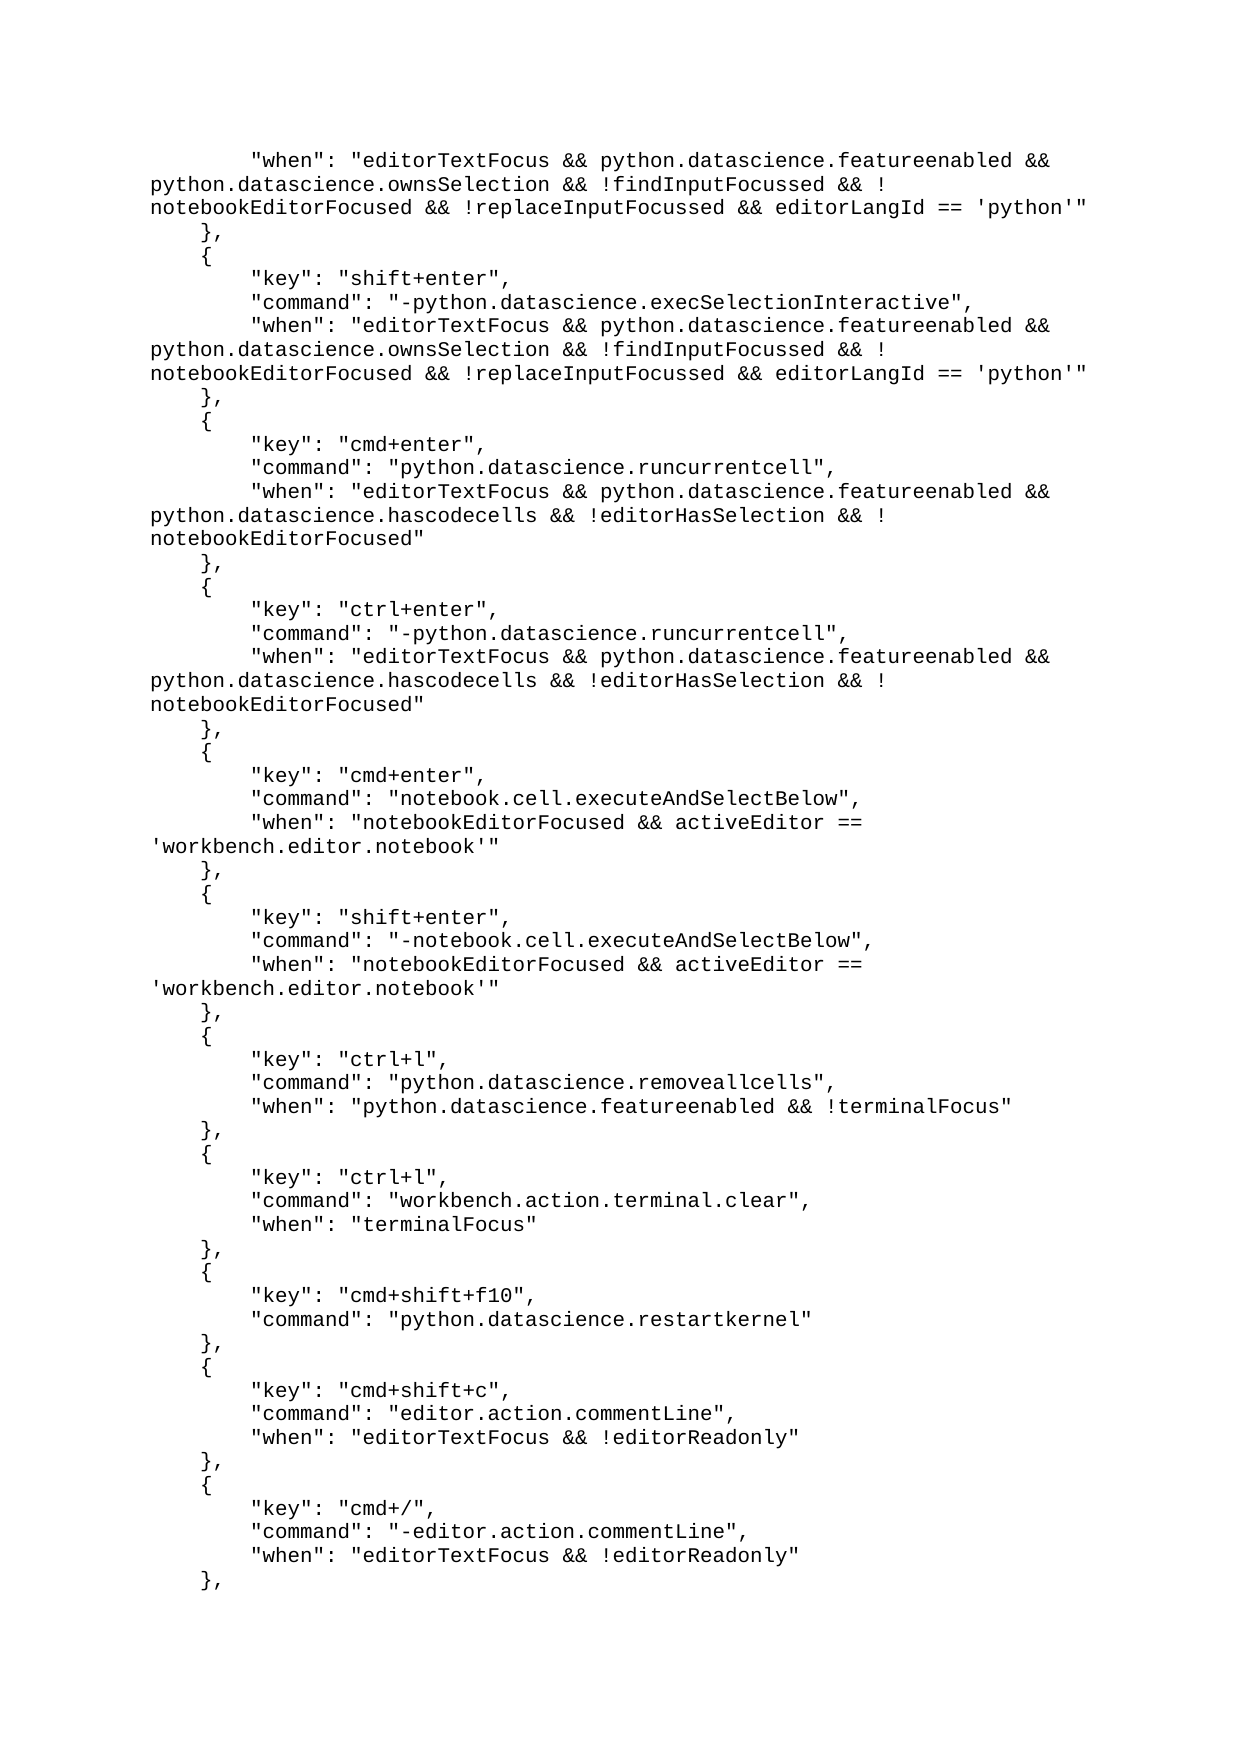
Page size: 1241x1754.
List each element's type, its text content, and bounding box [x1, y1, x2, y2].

text { [150, 576, 1090, 599]
text "command": "editor.action.commentLine", [150, 1403, 1090, 1427]
text "key": "shift+enter", [150, 268, 1090, 292]
text { [150, 1025, 1090, 1048]
text { [150, 410, 1090, 434]
text "command": "python.datascience.restartkernel" [150, 1309, 1090, 1332]
text "when": "editorTextFocus && !editorReadonly" [150, 1545, 1090, 1569]
text }, [150, 221, 1090, 244]
text "when": "editorTextFocus && python.datascience.featureenabled && python.datascience.hascodecells && !editorHasSelection && !notebookEditorFocused" [150, 647, 1090, 717]
text "key": "cmd+/", [150, 1498, 1090, 1521]
text "command": "notebook.cell.executeAndSelectBelow", [150, 788, 1090, 812]
text "key": "shift+enter", [150, 907, 1090, 930]
text }, [150, 1451, 1090, 1474]
text "command": "-editor.action.commentLine", [150, 1521, 1090, 1545]
text "key": "cmd+enter", [150, 765, 1090, 788]
text { [150, 1143, 1090, 1167]
text "command": "-python.datascience.runcurrentcell", [150, 623, 1090, 647]
text "key": "cmd+shift+f10", [150, 1285, 1090, 1309]
text "when": "python.datascience.featureenabled && !terminalFocus" [150, 1096, 1090, 1119]
text "when": "editorTextFocus && python.datascience.featureenabled && python.datascience.ownsSelection && !findInputFocussed && !notebookEditorFocused && !replaceInputFocussed && editorLangId == 'python'" [150, 316, 1090, 386]
text "when": "notebookEditorFocused && activeEditor == 'workbench.editor.notebook'" [150, 954, 1090, 1001]
text { [150, 883, 1090, 907]
text { [150, 1261, 1090, 1285]
text { [150, 244, 1090, 268]
text }, [150, 1119, 1090, 1143]
text }, [150, 552, 1090, 576]
text "when": "editorTextFocus && python.datascience.featureenabled && python.datascience.hascodecells && !editorHasSelection && !notebookEditorFocused" [150, 481, 1090, 552]
text "when": "terminalFocus" [150, 1214, 1090, 1238]
text { [150, 1356, 1090, 1379]
text "command": "-notebook.cell.executeAndSelectBelow", [150, 930, 1090, 954]
text { [150, 741, 1090, 765]
text "command": "python.datascience.runcurrentcell", [150, 457, 1090, 481]
text }, [150, 1569, 1090, 1592]
text }, [150, 386, 1090, 410]
text }, [150, 1238, 1090, 1261]
text "when": "notebookEditorFocused && activeEditor == 'workbench.editor.notebook'" [150, 812, 1090, 859]
text }, [150, 717, 1090, 741]
text "key": "cmd+shift+c", [150, 1379, 1090, 1403]
text }, [150, 859, 1090, 883]
text "key": "ctrl+enter", [150, 599, 1090, 623]
text "command": "workbench.action.terminal.clear", [150, 1190, 1090, 1214]
text "command": "-python.datascience.execSelectionInteractive", [150, 292, 1090, 316]
text }, [150, 1332, 1090, 1356]
text "command": "python.datascience.removeallcells", [150, 1072, 1090, 1096]
text }, [150, 1001, 1090, 1025]
text "when": "editorTextFocus && python.datascience.featureenabled && python.datascience.ownsSelection && !findInputFocussed && !notebookEditorFocused && !replaceInputFocussed && editorLangId == 'python'" [150, 150, 1090, 221]
text "key": "ctrl+l", [150, 1167, 1090, 1190]
text "key": "ctrl+l", [150, 1048, 1090, 1072]
text { [150, 1474, 1090, 1498]
text "when": "editorTextFocus && !editorReadonly" [150, 1427, 1090, 1451]
text "key": "cmd+enter", [150, 434, 1090, 457]
